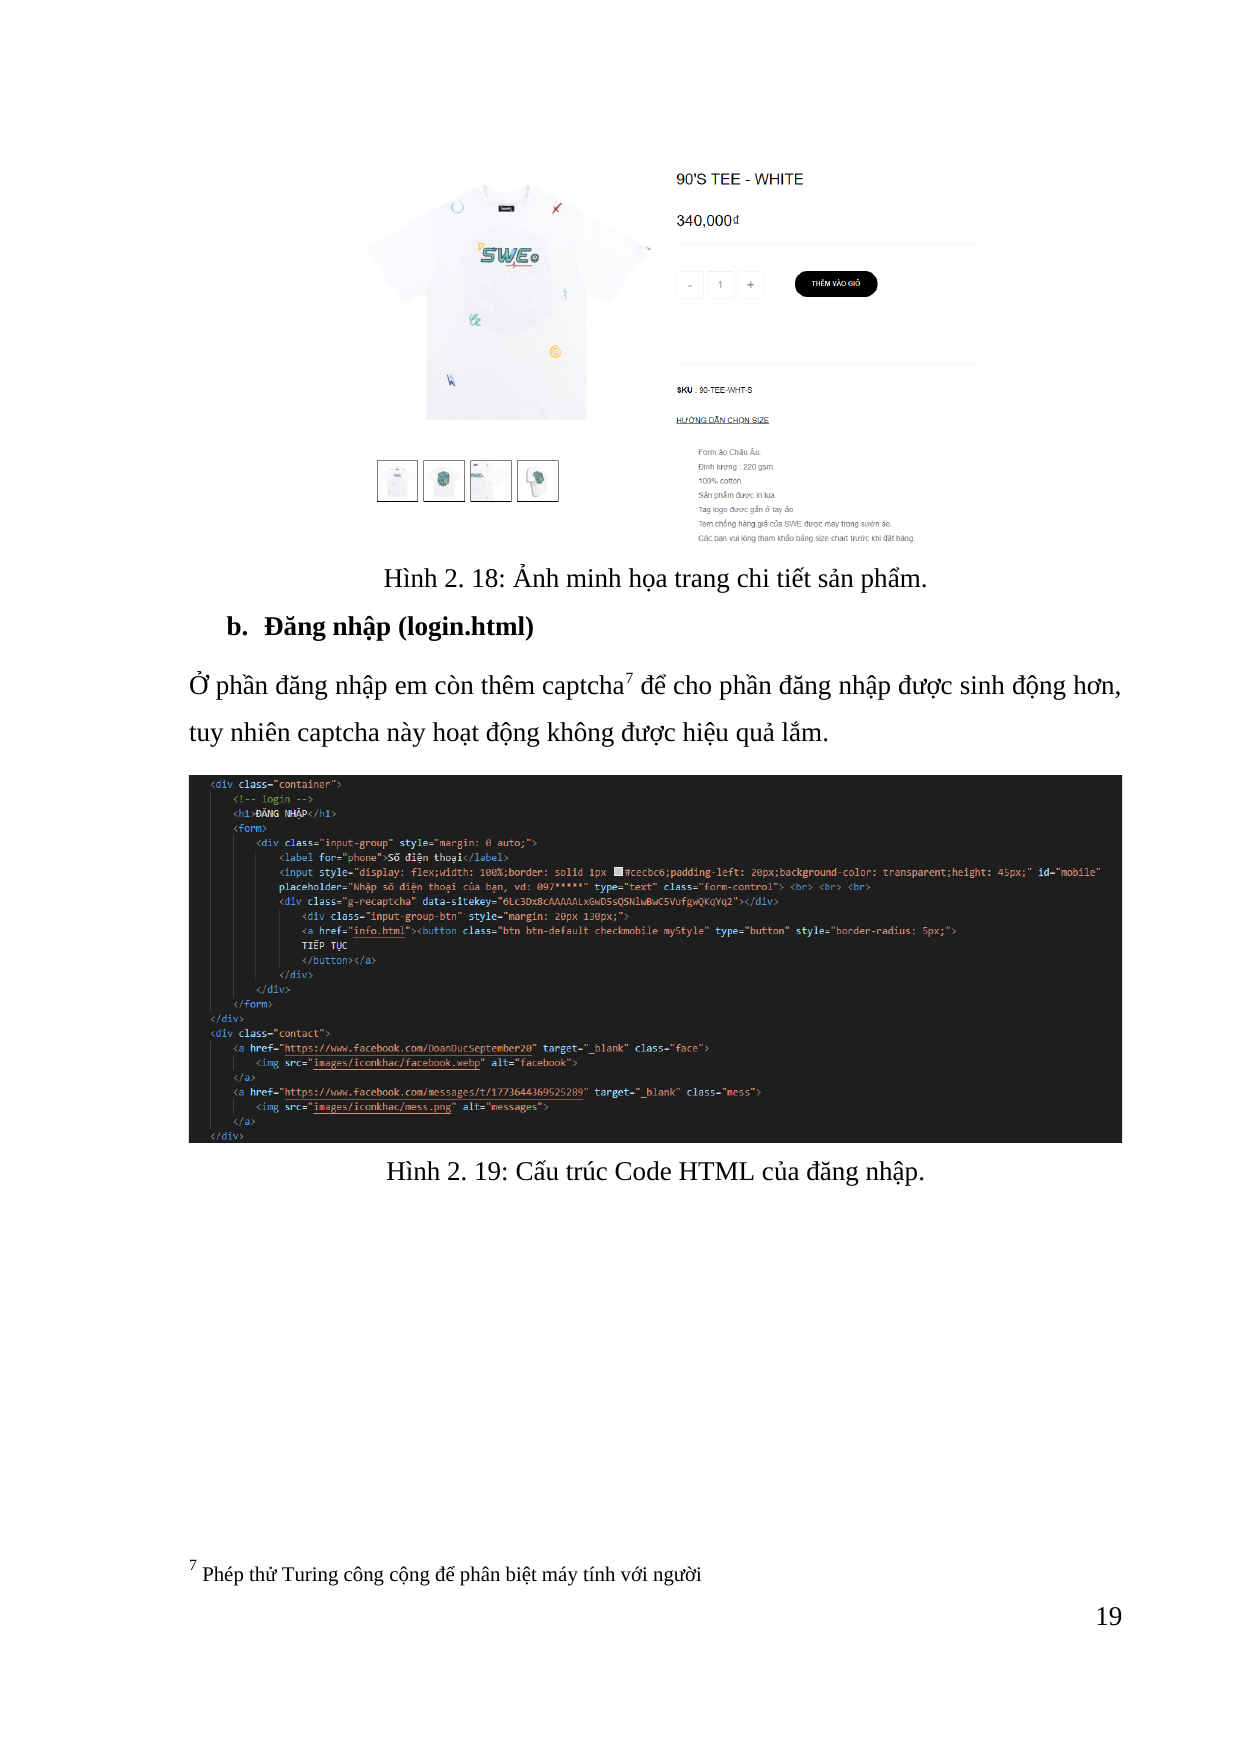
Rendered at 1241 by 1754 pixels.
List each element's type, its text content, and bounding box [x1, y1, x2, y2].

text Hình 2. 18: Ảnh minh họa trang chi tiết sản phẩm. [189, 562, 1122, 593]
picture [287, 150, 1024, 550]
subtitle Đăng nhập (login.html) [226, 610, 1122, 641]
text Ở phần đăng nhập em còn thêm captcha để cho phần đăng nhập được sinh động hơn, tuy nhiên captcha này hoạt động không được hiệu quả lắm. [189, 669, 1122, 747]
picture [188, 775, 1123, 1143]
text Hình 2. 19: Cấu trúc Code HTML của đăng nhập. [189, 1155, 1122, 1186]
